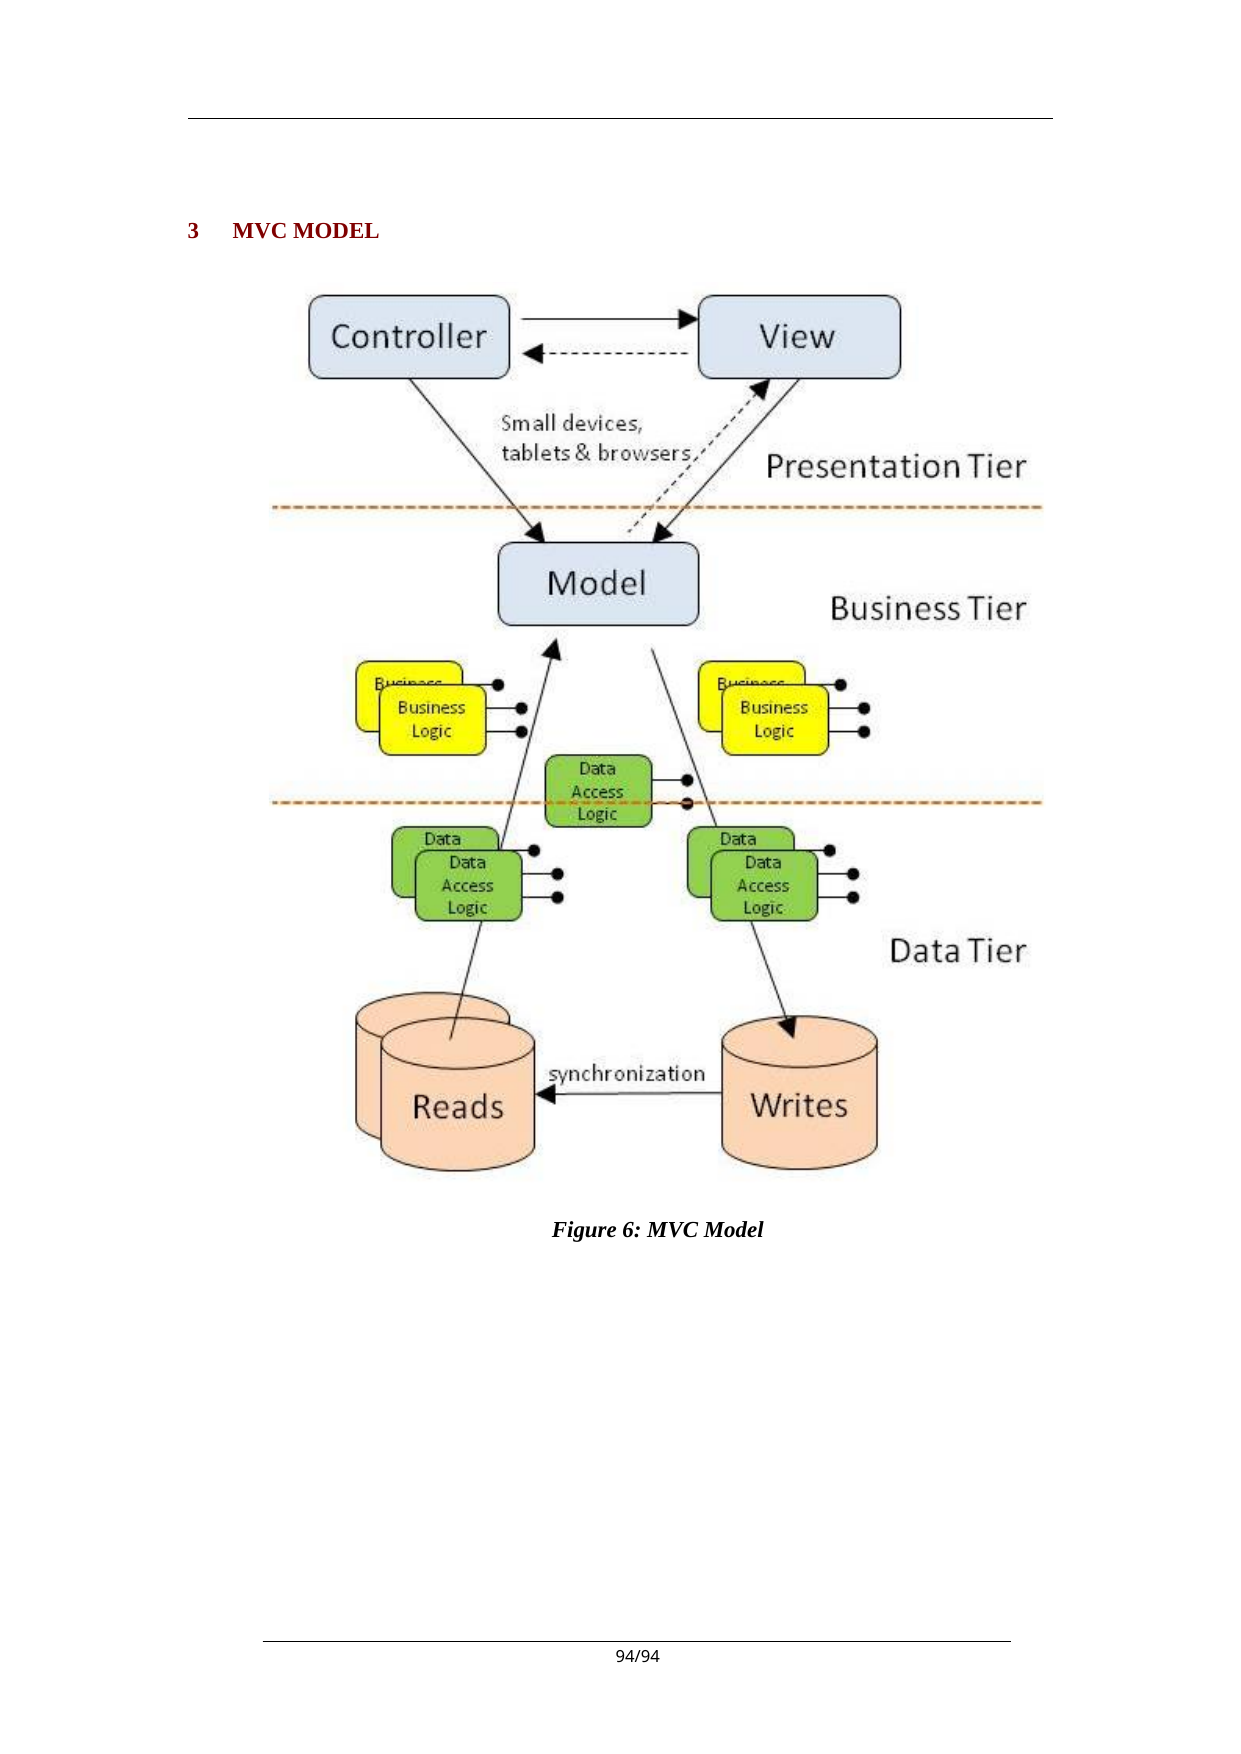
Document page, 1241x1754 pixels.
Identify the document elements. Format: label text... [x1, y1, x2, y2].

subtitle MVC model [187, 217, 1053, 244]
text Figure 6: MVC Model [262, 1216, 1053, 1242]
picture [268, 282, 1047, 1189]
